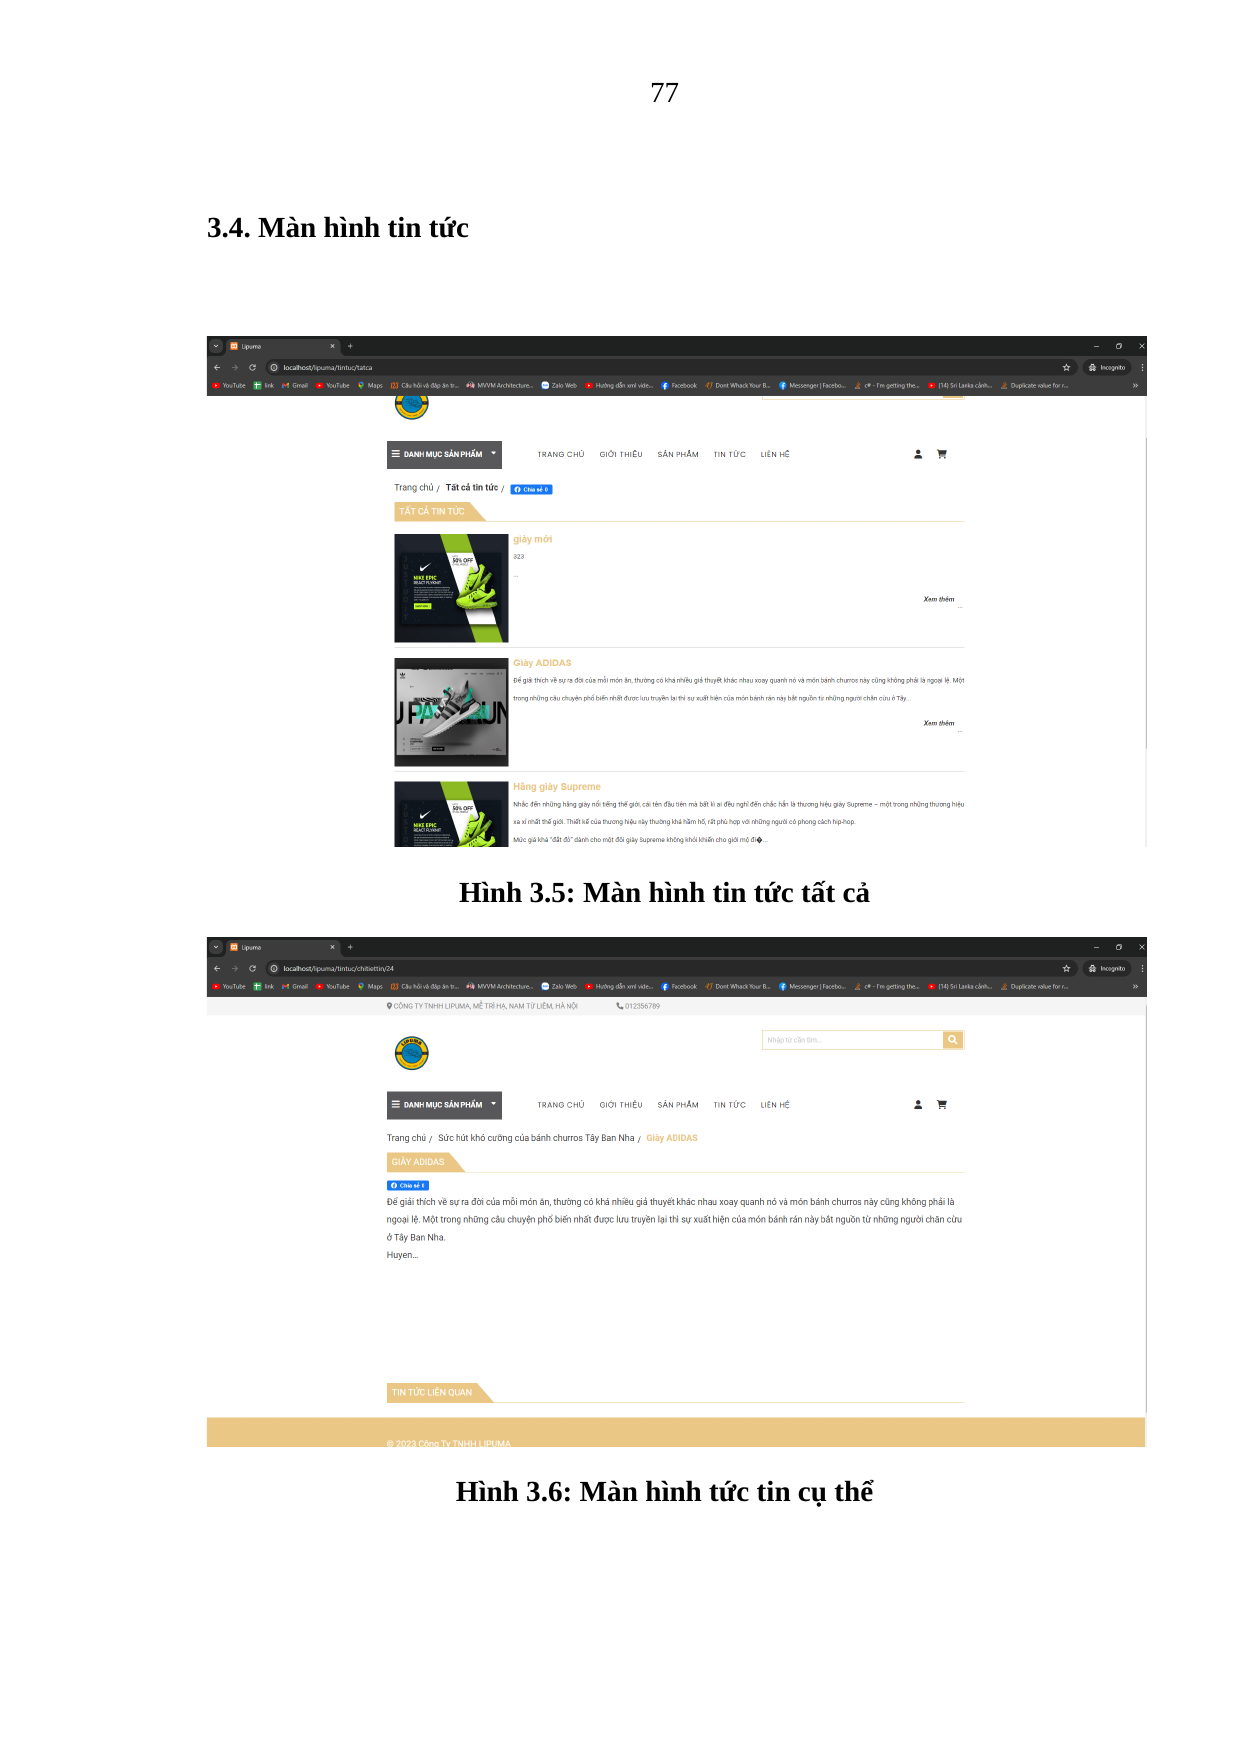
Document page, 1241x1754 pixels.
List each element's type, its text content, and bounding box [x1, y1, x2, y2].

subtitle Hình 3.5: Màn hình tin tức tất cả [207, 875, 1122, 908]
subtitle 3.4. Màn hình tin tức [207, 211, 1122, 244]
picture [206, 937, 1147, 1447]
picture [206, 336, 1147, 847]
subtitle Hình 3.6: Màn hình tức tin cụ thể [207, 1474, 1122, 1508]
